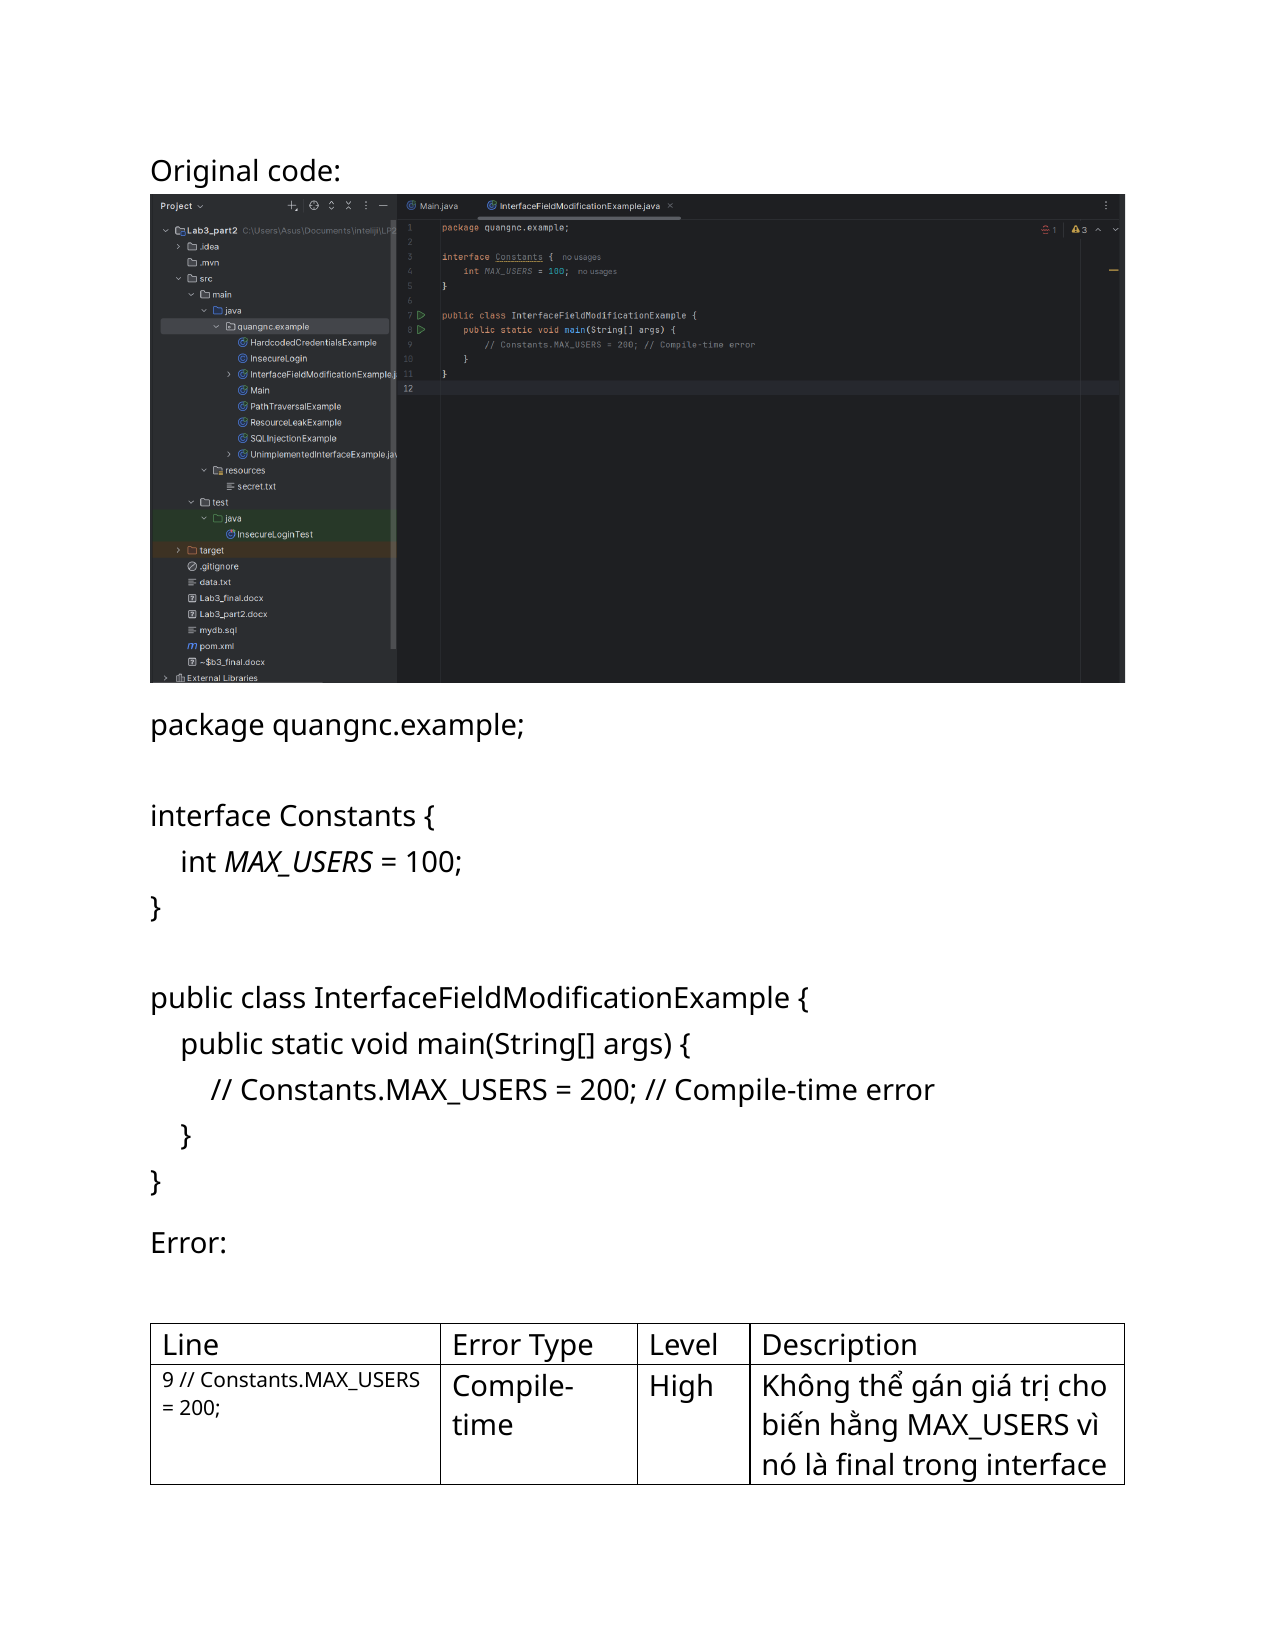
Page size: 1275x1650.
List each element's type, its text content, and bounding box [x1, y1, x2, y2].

table_cell Compile-time [441, 1365, 637, 1484]
table_header Error Type [441, 1324, 637, 1364]
text Error: [150, 1223, 1125, 1301]
text Original code: [150, 150, 1125, 194]
text package quangnc.example; interface Constants { int MAX_USERS = 100; } public class InterfaceFieldModificationExample { public static void main(String[] args) { // Constants.MAX_USERS = 200; // Compile-time error } } [150, 704, 1125, 1200]
table_cell 9 // Constants.MAX_USERS = 200; [151, 1365, 440, 1484]
table_header Line [151, 1324, 440, 1364]
table_cell High [638, 1365, 749, 1484]
table_header Description [751, 1324, 1124, 1364]
picture [150, 194, 1125, 683]
table_cell Không thể gán giá trị cho biến hằng MAX_USERS vì nó là final trong interface [751, 1365, 1124, 1484]
table_header Level [638, 1324, 749, 1364]
